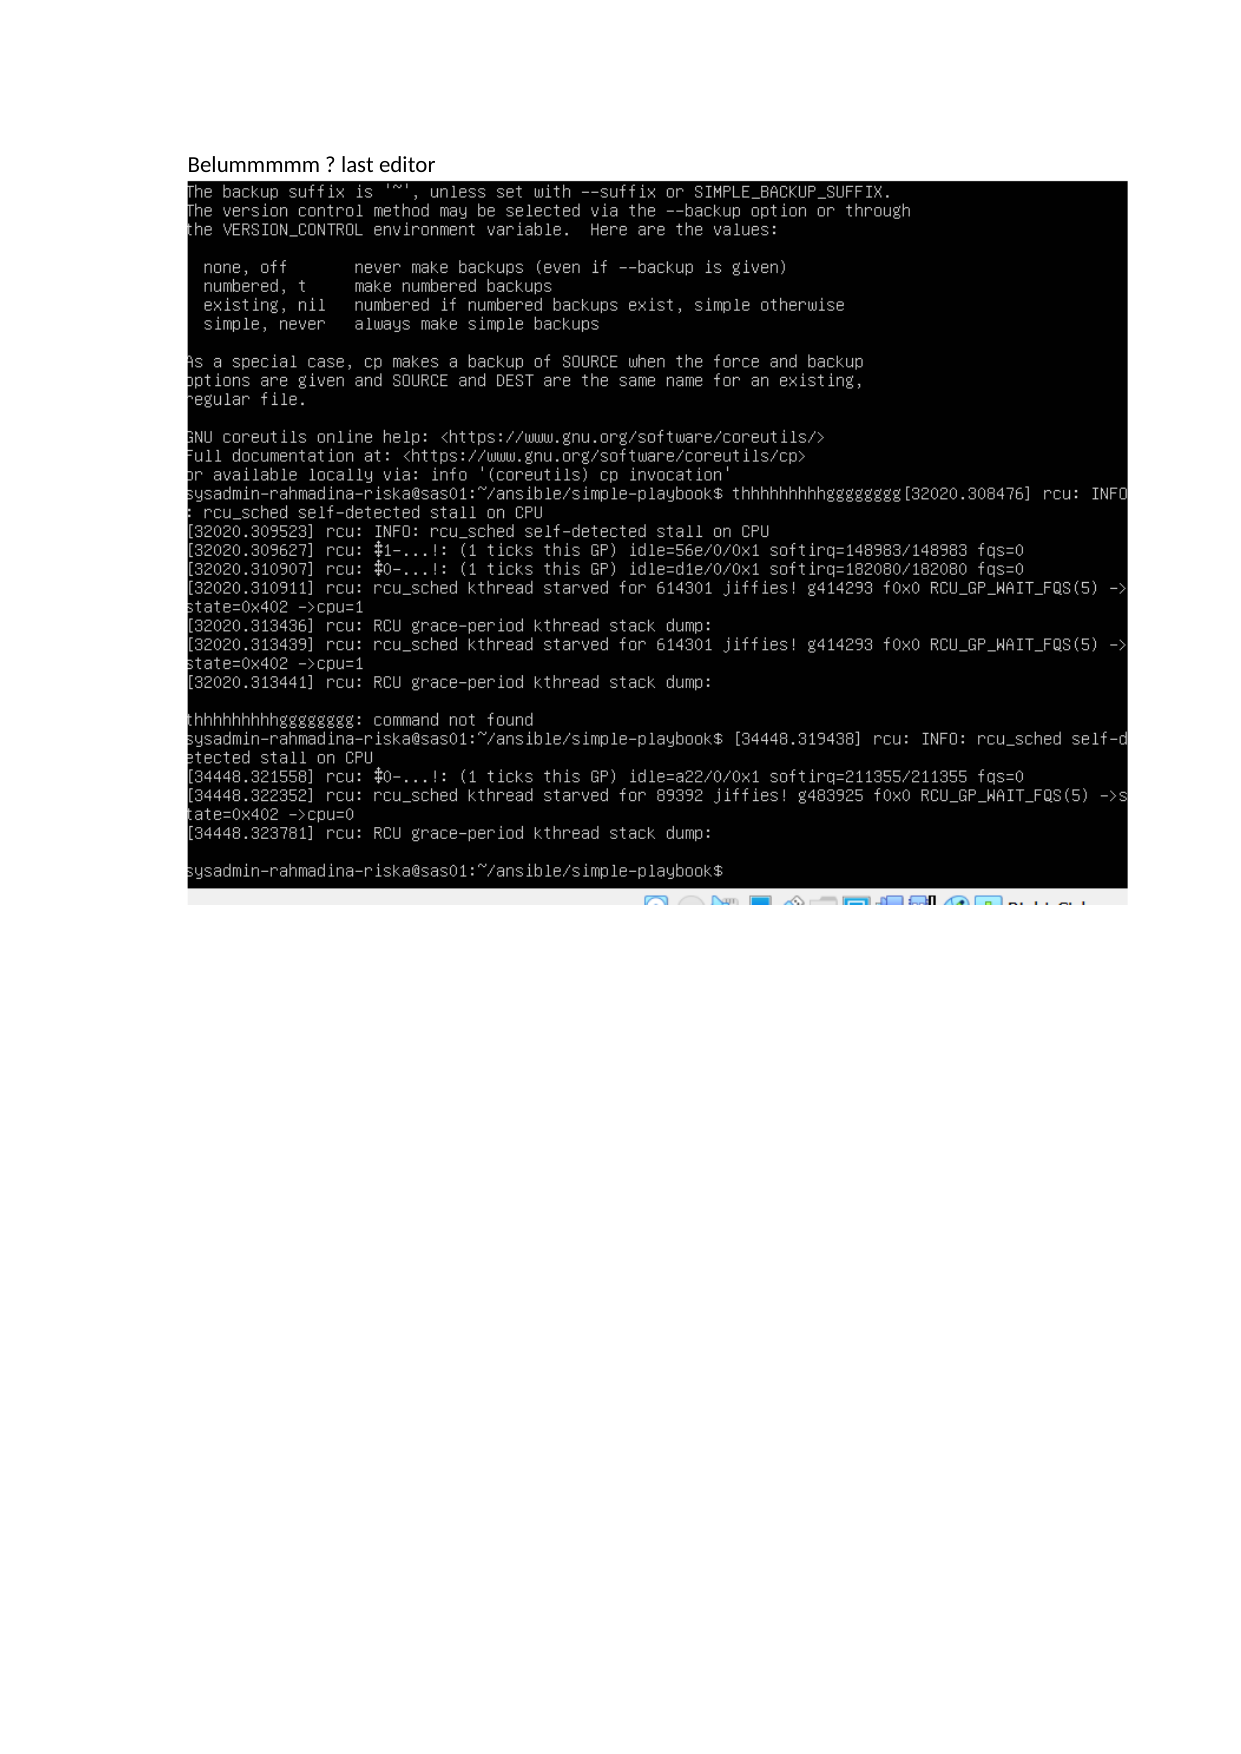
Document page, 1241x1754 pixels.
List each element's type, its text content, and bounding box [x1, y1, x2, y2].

picture [187, 180, 1128, 905]
text Belummmmm ? last editor [187, 150, 1090, 180]
